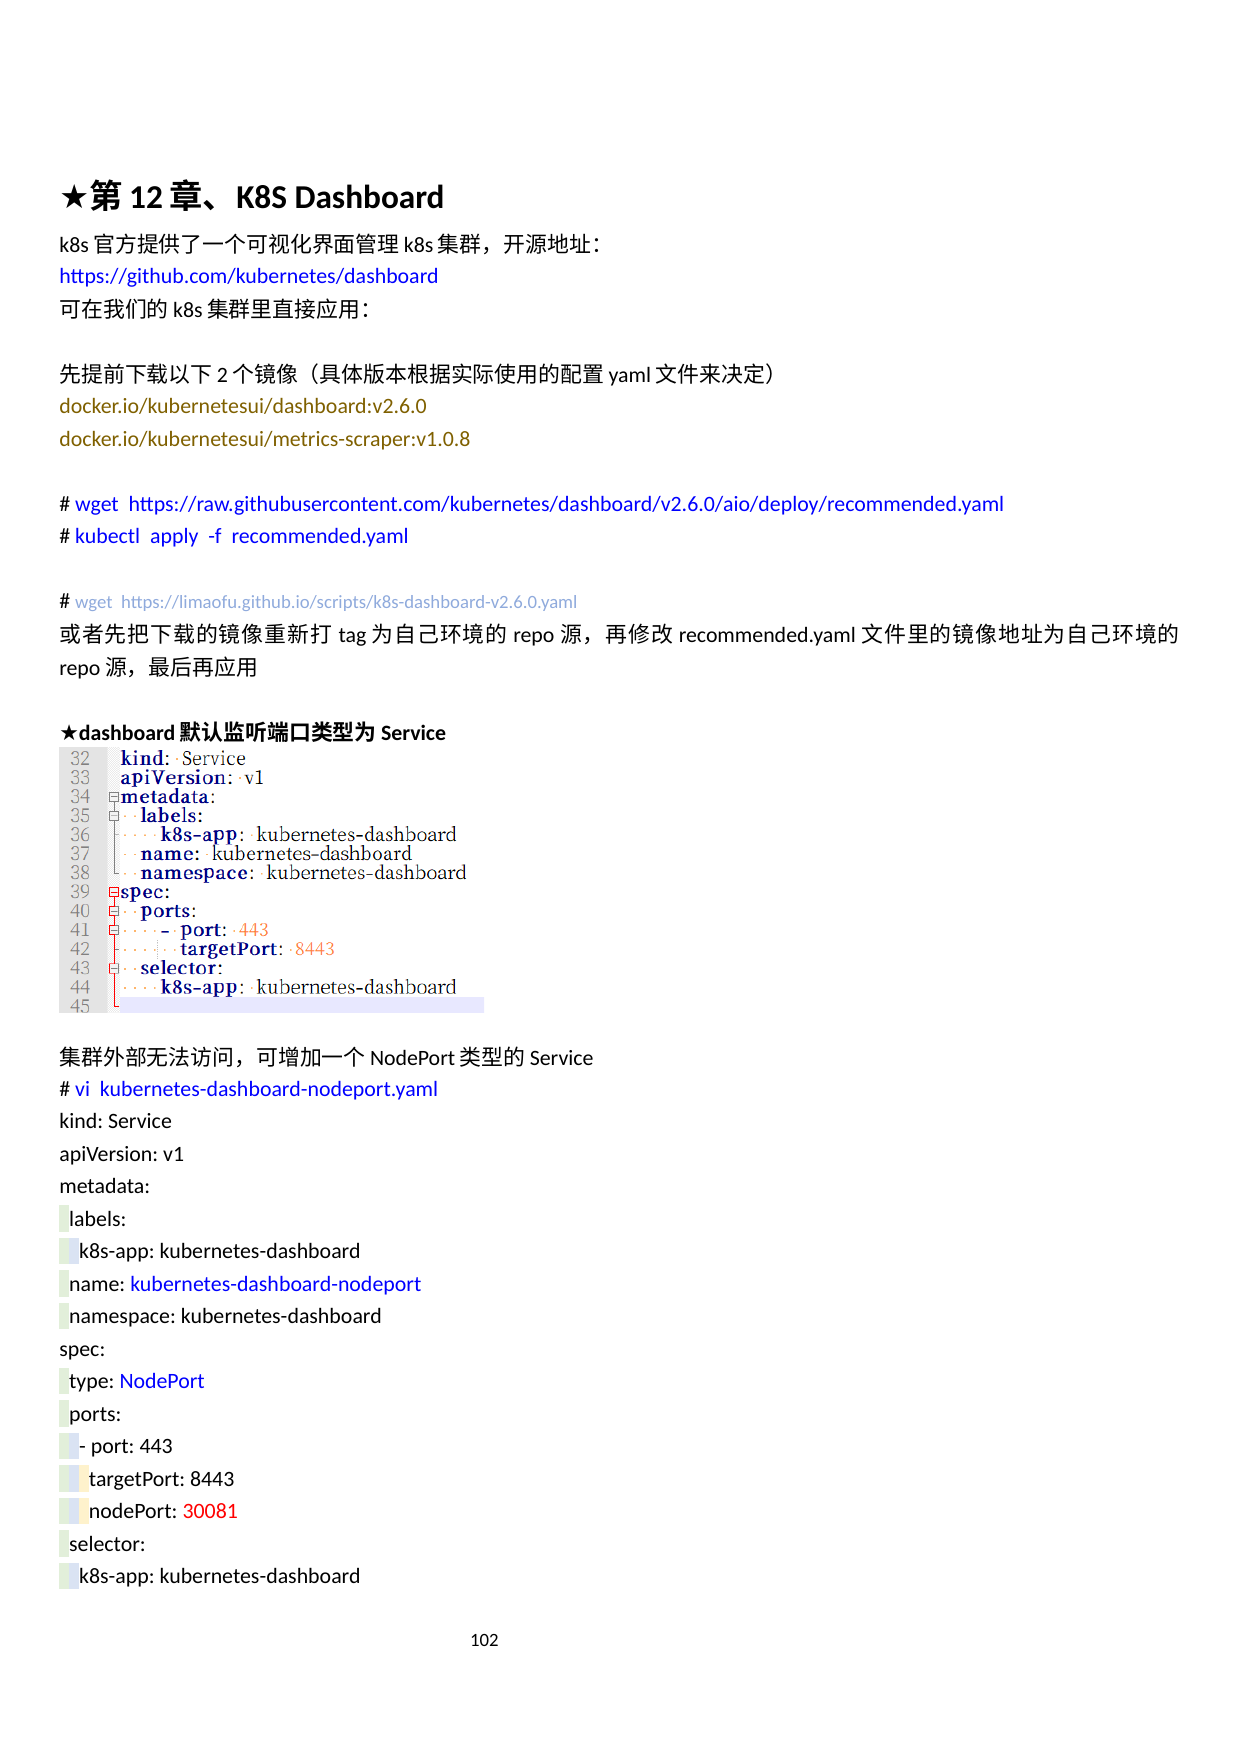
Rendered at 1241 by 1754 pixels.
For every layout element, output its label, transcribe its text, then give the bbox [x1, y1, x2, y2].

text name: kubernetes-dashboard-nodeport [59, 1267, 1181, 1299]
text selector: [59, 1527, 1181, 1559]
text kind: Service [59, 1104, 1181, 1137]
text # wget https://raw.githubusercontent.com/kubernetes/dashboard/v2.6.0/aio/deploy/recommended.yaml [59, 487, 1181, 519]
text 集群外部无法访问，可增加一个NodePort类型的Service [59, 1039, 1181, 1072]
text namespace: kubernetes-dashboard [59, 1299, 1181, 1332]
text https://github.com/kubernetes/dashboard [59, 259, 1181, 292]
text spec: [59, 1332, 1181, 1364]
text docker.io/kubernetesui/dashboard:v2.6.0 [59, 389, 1181, 422]
text nodePort: 30081 [59, 1494, 1181, 1527]
picture [59, 747, 485, 1013]
text 或者先把下载的镜像重新打tag为自己环境的repo源，再修改recommended.yaml文件里的镜像地址为自己环境的repo源，最后再应用 [59, 617, 1181, 682]
text # kubectl apply -f recommended.yaml [59, 519, 1181, 552]
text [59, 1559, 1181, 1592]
text 可在我们的k8s集群里直接应用： [59, 292, 1181, 324]
text # vi kubernetes-dashboard-nodeport.yaml [59, 1072, 1181, 1104]
text docker.io/kubernetesui/metrics-scraper:v1.0.8 [59, 422, 1181, 454]
text targetPort: 8443 [59, 1462, 1181, 1494]
text 先提前下载以下2个镜像（具体版本根据实际使用的配置yaml文件来决定） [59, 357, 1181, 389]
text # wget https://limaofu.github.io/scripts/k8s-dashboard-v2.6.0.yaml [59, 584, 1181, 617]
text type: NodePort [59, 1364, 1181, 1397]
text ports: [59, 1397, 1181, 1429]
text - port: 443 [59, 1429, 1181, 1462]
text k8s-app: kubernetes-dashboard [59, 1234, 1181, 1267]
text labels: [59, 1202, 1181, 1234]
text apiVersion: v1 [59, 1137, 1181, 1169]
text k8s官方提供了一个可视化界面管理k8s集群，开源地址： [59, 227, 1181, 259]
text ★第12章、K8S Dashboard [59, 162, 1181, 227]
text metadata: [59, 1169, 1181, 1202]
text ★dashboard默认监听端口类型为Service [59, 714, 1181, 747]
